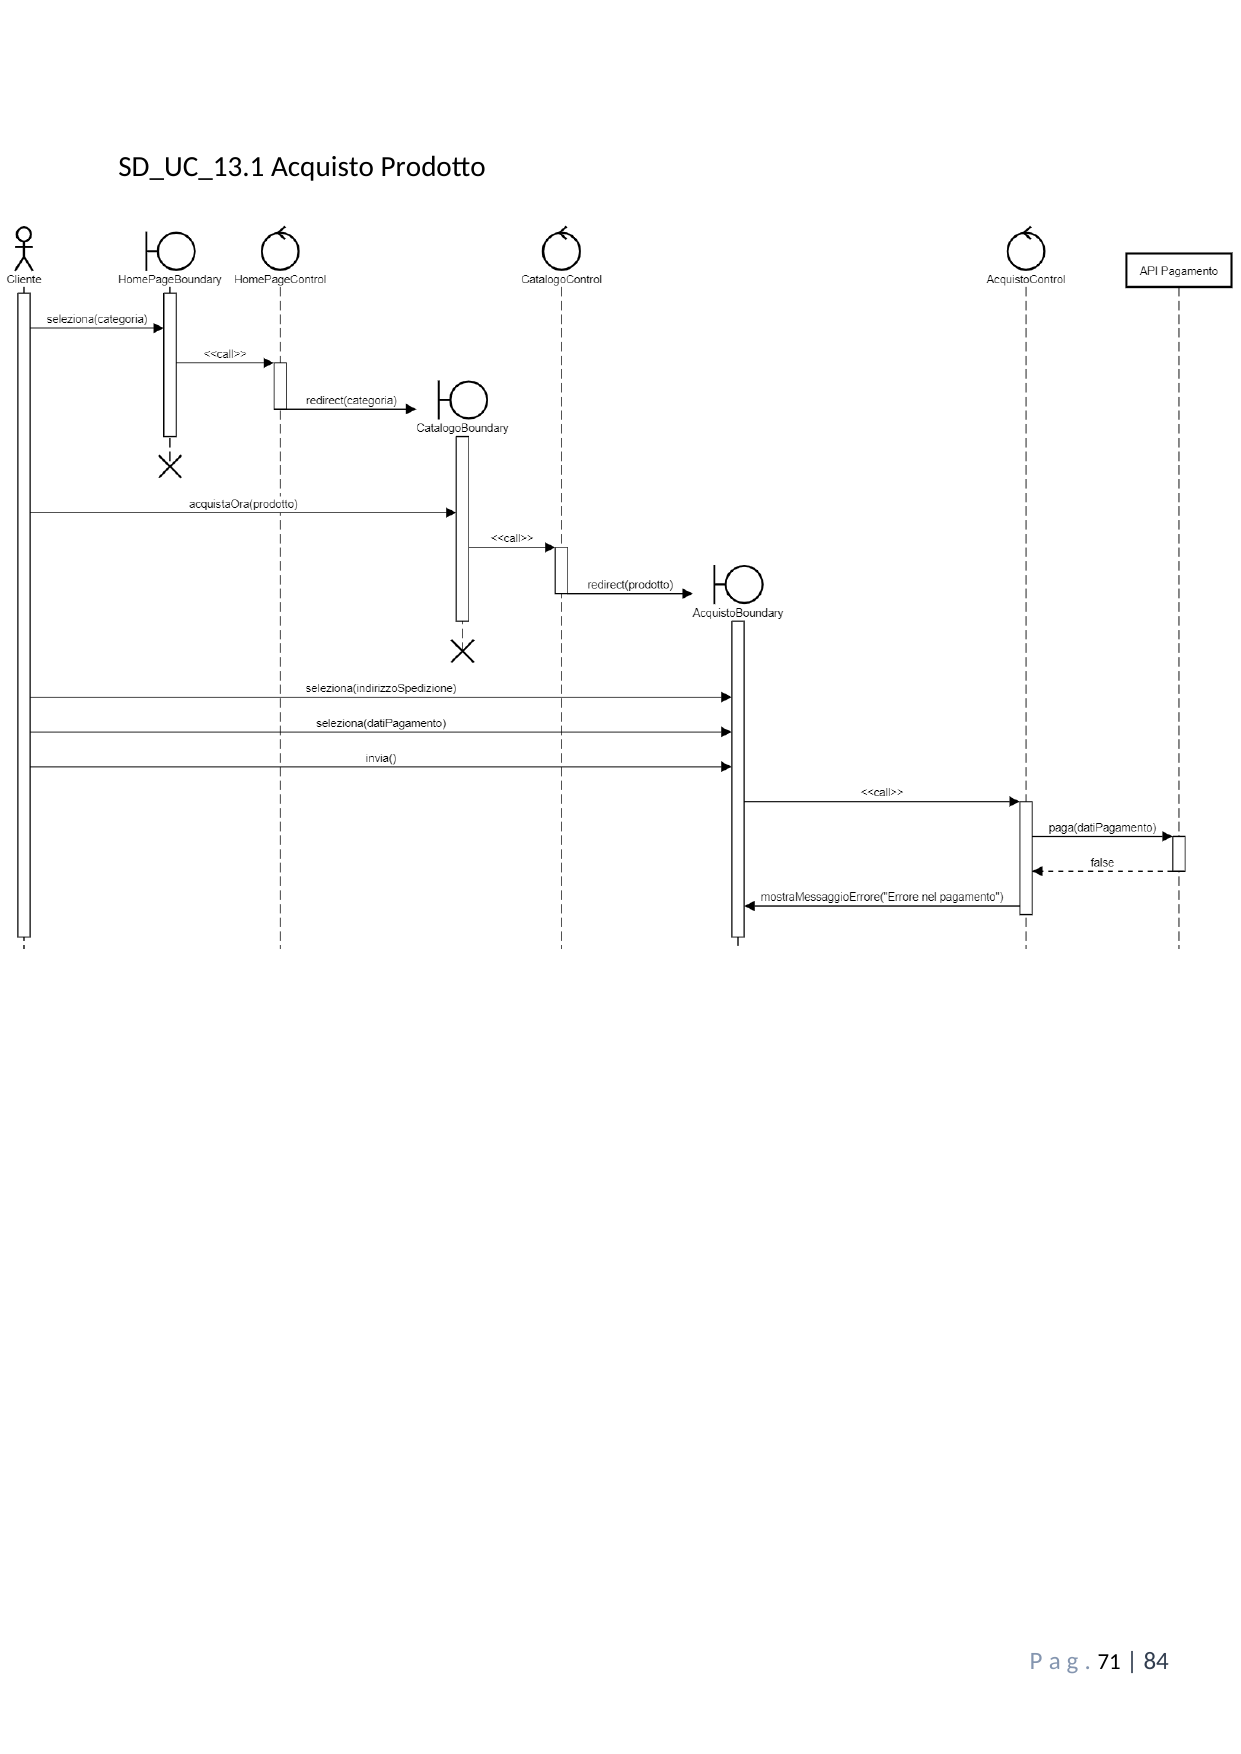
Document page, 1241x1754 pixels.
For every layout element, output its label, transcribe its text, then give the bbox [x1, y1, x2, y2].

picture [0, 219, 1237, 949]
text SD_UC_13.1 Acquisto Prodotto [118, 148, 1122, 183]
